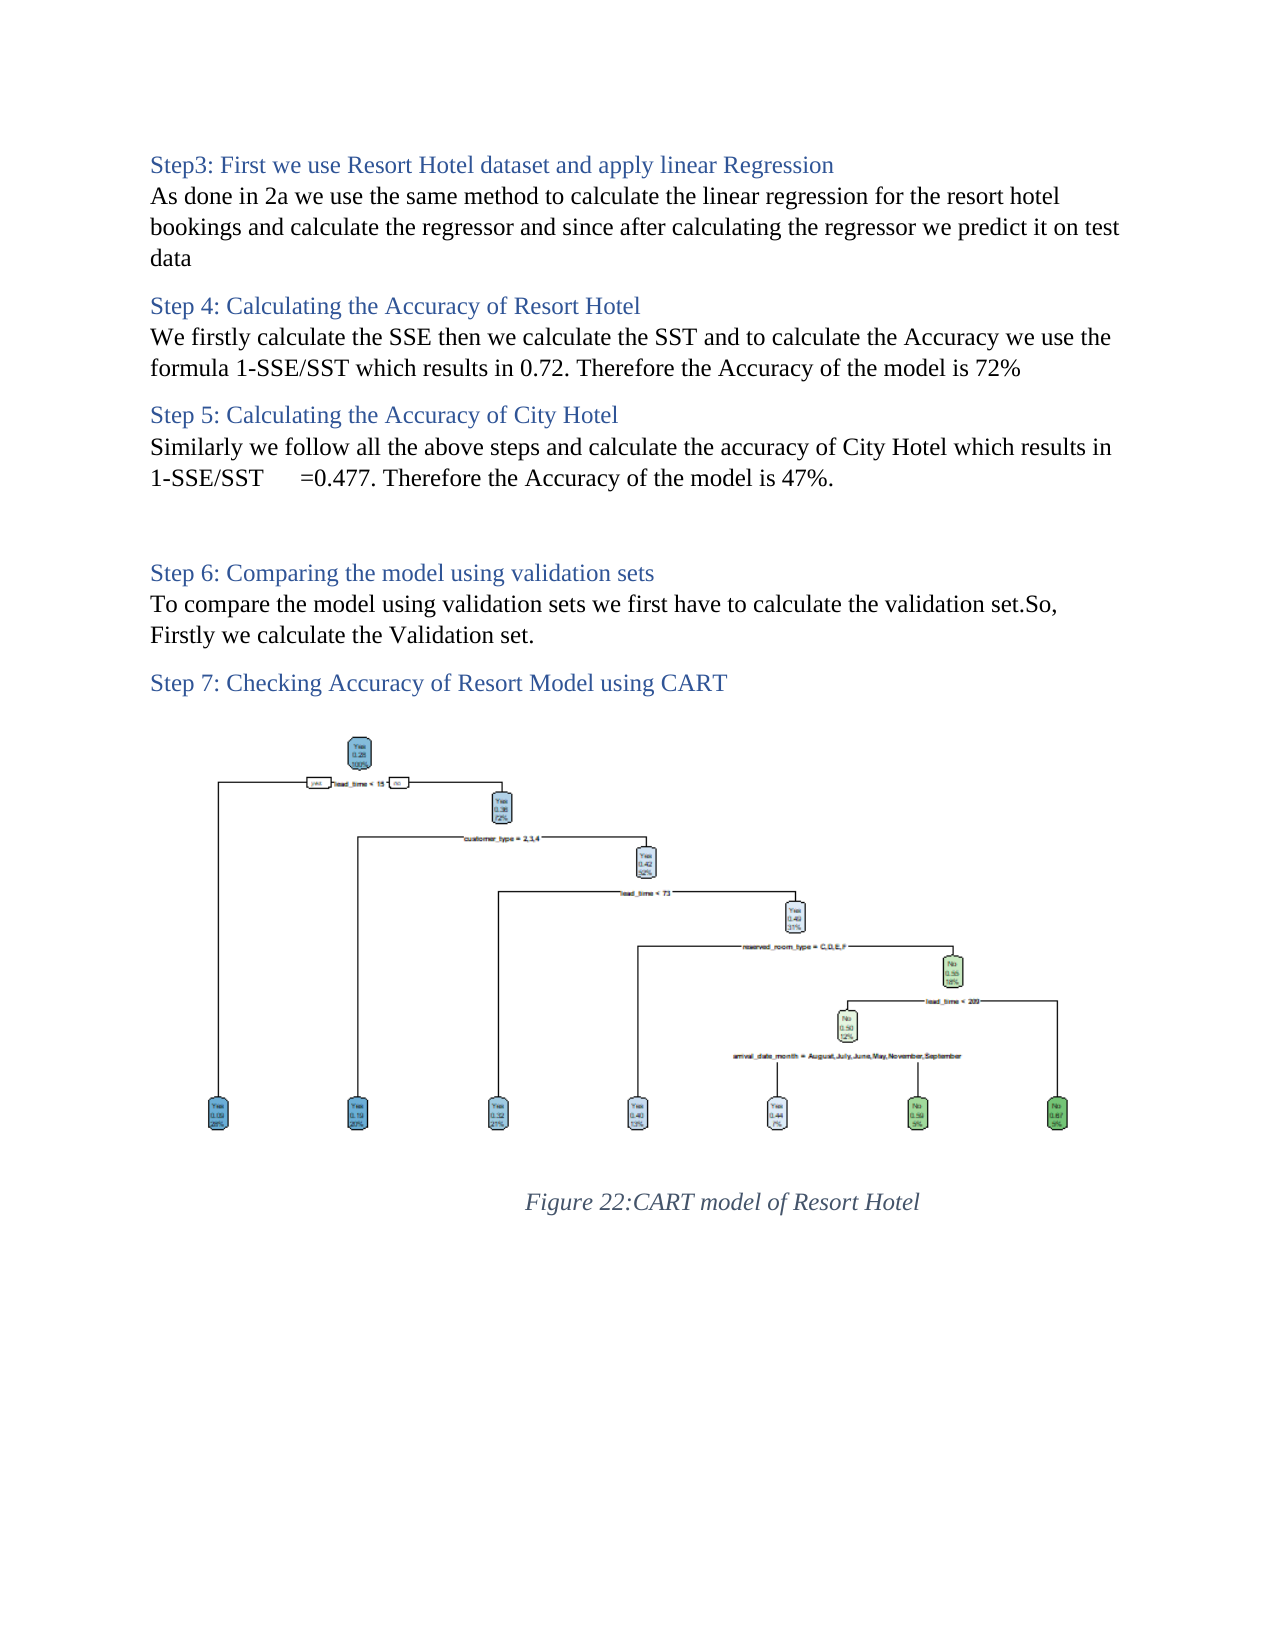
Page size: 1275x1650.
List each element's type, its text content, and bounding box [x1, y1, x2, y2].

subtitle Step 7: Checking Accuracy of Resort Model using CART [150, 668, 1125, 697]
picture [150, 698, 1125, 1168]
subtitle Step 5: Calculating the Accuracy of City Hotel [150, 401, 1125, 429]
subtitle Step 4: Calculating the Accuracy of Resort Hotel [150, 291, 1125, 319]
subtitle Step 6: Comparing the model using validation sets [150, 558, 1125, 587]
text We firstly calculate the SSE then we calculate the SST and to calculate the Accuracy we use the formula 1-SSE/SST which results in 0.72. Therefore the Accuracy of the model is 72% [150, 322, 1125, 382]
text Figure 22:CART model of Resort Hotel [450, 1187, 1125, 1215]
text Similarly we follow all the above steps and calculate the accuracy of City Hotel which results in 1-SSE/SST =0.477. Therefore the Accuracy of the model is 47%. [150, 432, 1125, 491]
text As done in 2a we use the same method to calculate the linear regression for the resort hotel bookings and calculate the regressor and since after calculating the regressor we predict it on test data [150, 181, 1125, 272]
text To compare the model using validation sets we first have to calculate the validation set.So, Firstly we calculate the Validation set. [150, 589, 1125, 649]
subtitle Step3: First we use Resort Hotel dataset and apply linear Regression [150, 150, 1125, 179]
